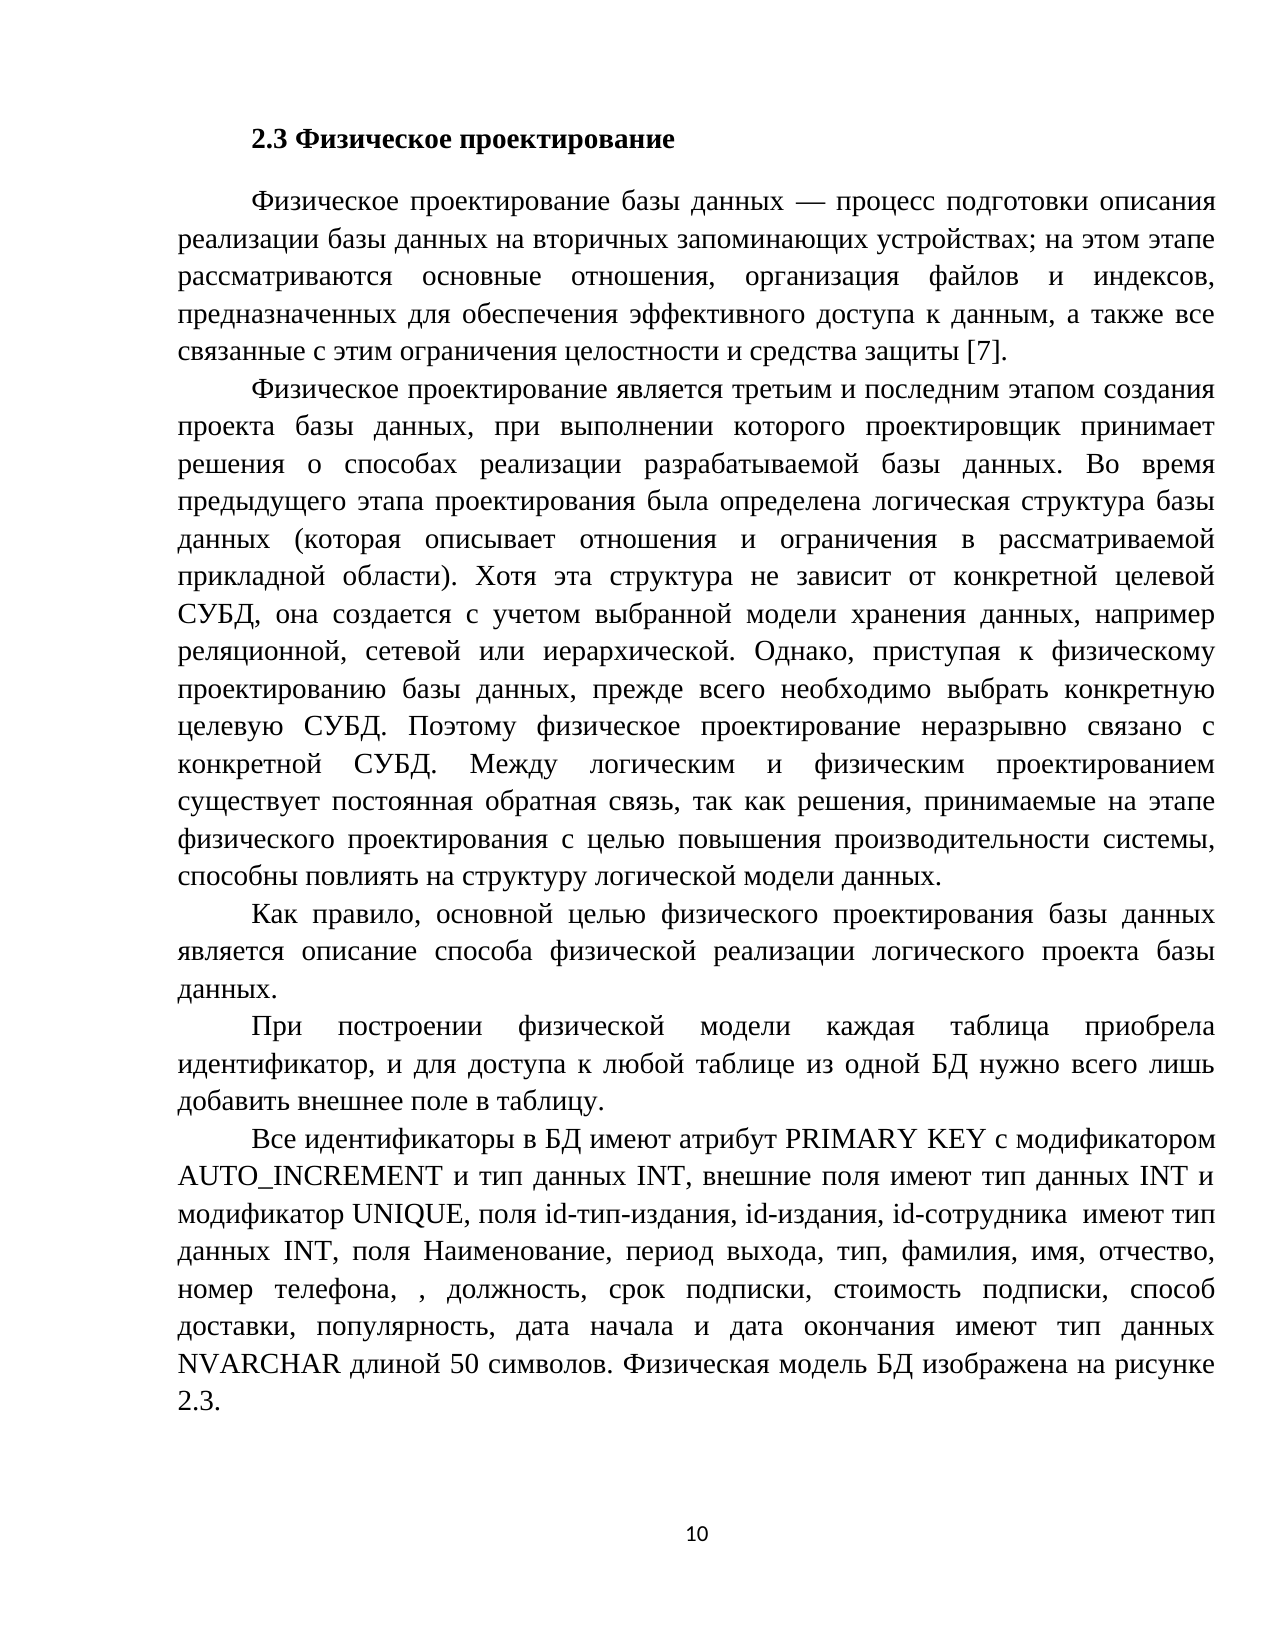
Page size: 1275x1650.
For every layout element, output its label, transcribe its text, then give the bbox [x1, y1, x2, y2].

text Как правило, основной целью физического проектирования базы данных является описание способа физической реализации логического проекта базы данных. [177, 893, 1216, 1006]
text Физическое проектирование базы данных — процесс подготовки описания реализации базы данных на вторичных запоминающих устройствах; на этом этапе рассматриваются основные отношения, организация файлов и индексов, предназначенных для обеспечения эффективного доступа к данным, а также все связанные с этим ограничения целостности и средства защиты [7]. [177, 181, 1216, 368]
text Физическое проектирование является третьим и последним этапом создания проекта базы данных, при выполнении которого проектировщик принимает решения о способах реализации разрабатываемой базы данных. Во время предыдущего этапа проектирования была определена логическая структура базы данных (которая описывает отношения и ограничения в рассматриваемой прикладной области). Хотя эта структура не зависит от конкретной целевой СУБД, она создается с учетом выбранной модели хранения данных, например реляционной, сетевой или иерархической. Однако, приступая к физическому проектированию базы данных, прежде всего необходимо выбрать конкретную целевую СУБД. Поэтому физическое проектирование неразрывно связано с конкретной СУБД. Между логическим и физическим проектированием существует постоянная обратная связь, так как решения, принимаемые на этапе физического проектирования с целью повышения производительности системы, способны повлиять на структуру логической модели данных. [177, 368, 1216, 893]
title 2.3 Физическое проектирование [177, 118, 1216, 156]
text Все идентификаторы в БД имеют атрибут PRIMARY KEY с модификатором AUTO_INCREMENT и тип данных INT, внешние поля имеют тип данных INT и модификатор UNIQUE, поля id-тип-издания, id-издания, id-сотрудника имеют тип данных INT, поля Наименование, период выхода, тип, фамилия, имя, отчество, номер телефона, , должность, срок подписки, стоимость подписки, способ доставки, популярность, дата начала и дата окончания имеют тип данных NVARCHAR длиной 50 символов. Физическая модель БД изображена на рисунке 2.3. [177, 1118, 1216, 1418]
text При построении физической модели каждая таблица приобрела идентификатор, и для доступа к любой таблице из одной БД нужно всего лишь добавить внешнее поле в таблицу. [177, 1006, 1216, 1118]
